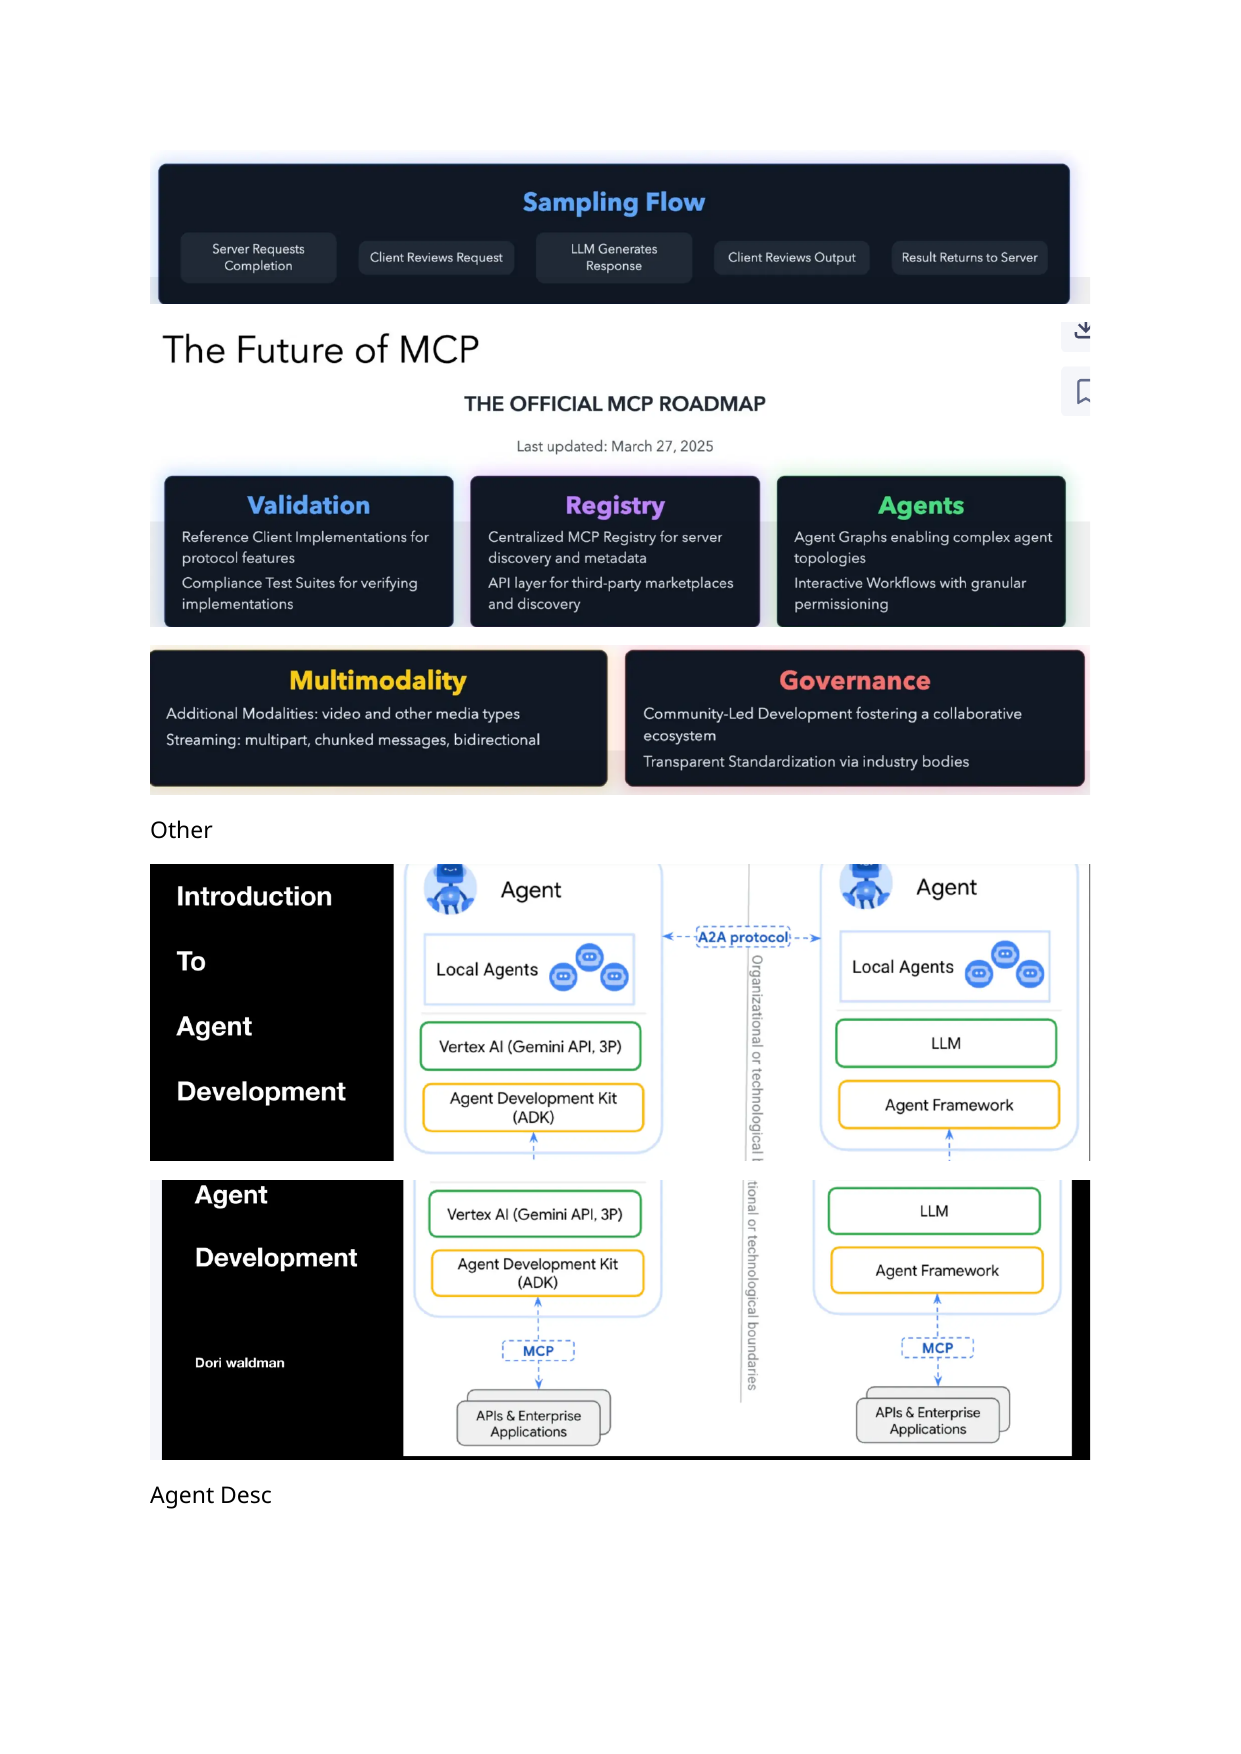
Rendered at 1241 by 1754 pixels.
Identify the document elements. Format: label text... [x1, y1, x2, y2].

picture [150, 150, 1091, 304]
picture [150, 1180, 1091, 1460]
text Other [150, 814, 1090, 845]
picture [150, 645, 1091, 795]
text Agent Desc [150, 1478, 1090, 1510]
picture [150, 864, 1091, 1161]
picture [150, 322, 1091, 627]
